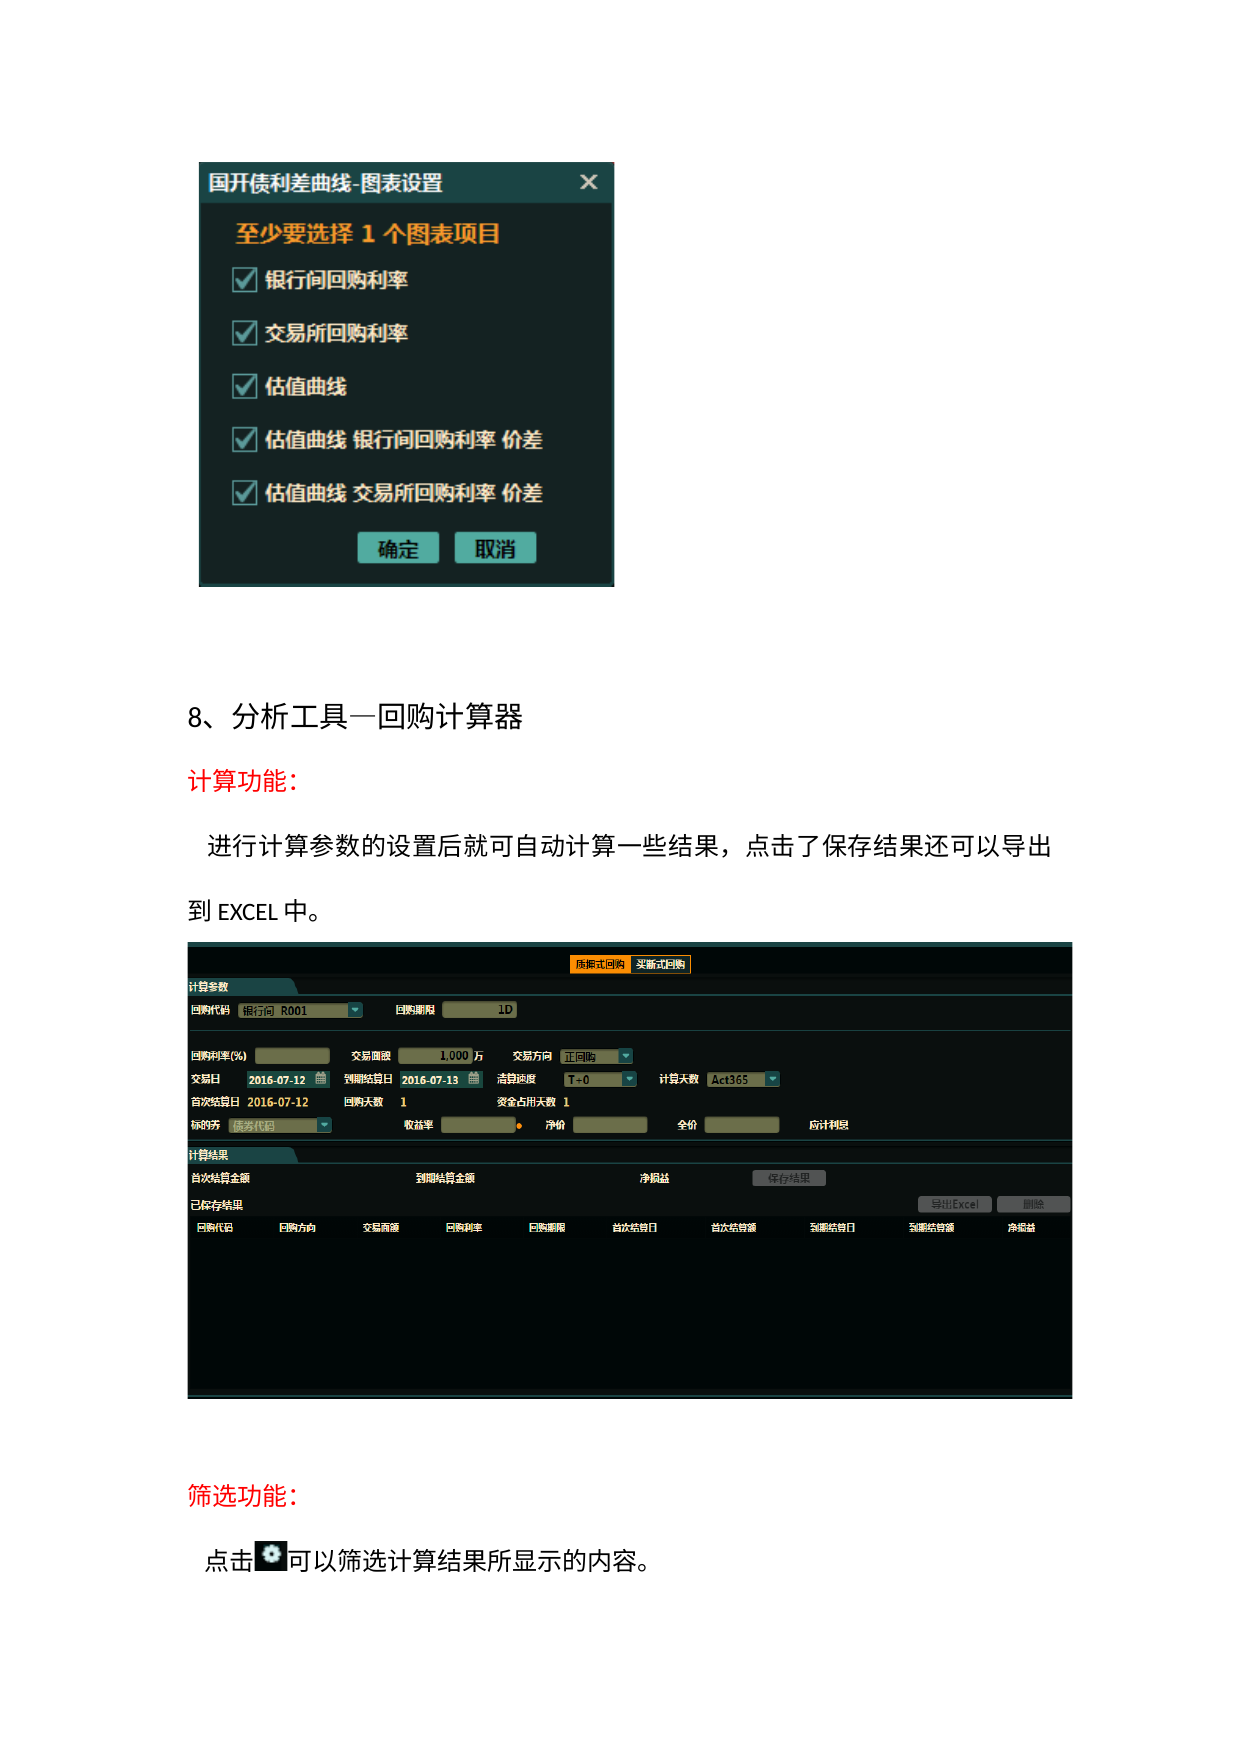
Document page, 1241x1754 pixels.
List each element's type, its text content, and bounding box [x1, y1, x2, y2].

list 分析工具—回购计算器 [187, 682, 1053, 747]
list 计算功能： [187, 747, 1053, 812]
picture [254, 1541, 288, 1571]
list 筛选功能： [187, 1462, 1053, 1527]
list 进行计算参数的设置后就可自动计算一些结果，点击了保存结果还可以导出到EXCEL中。 [187, 812, 1053, 942]
picture [198, 162, 615, 587]
picture [187, 942, 1073, 1399]
list 点击可以筛选计算结果所显示的内容。 [187, 1527, 1053, 1592]
